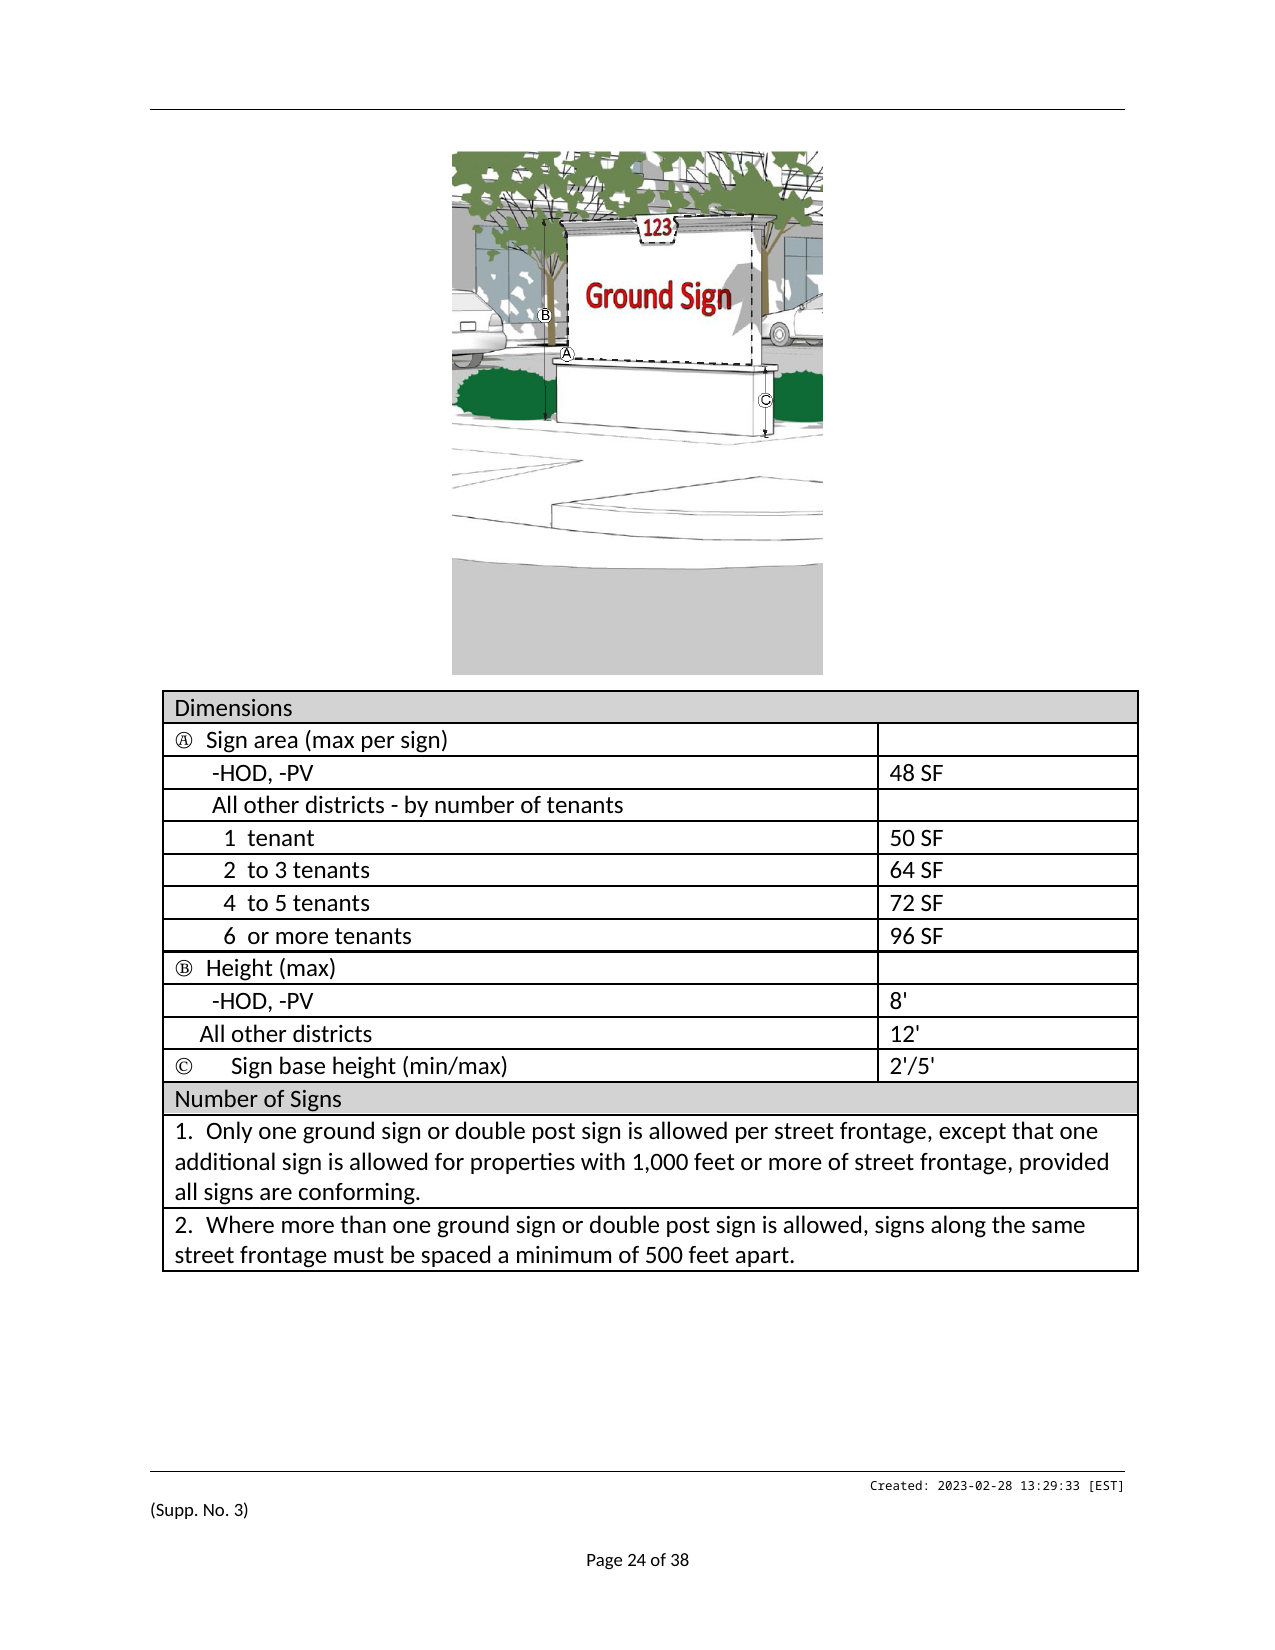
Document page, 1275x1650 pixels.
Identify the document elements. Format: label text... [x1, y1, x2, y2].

table_cell All other districts [164, 1018, 877, 1048]
table_cell -HOD, -PV [164, 757, 877, 787]
table_cell 4 to 5 tenants [164, 887, 877, 918]
table_cell 64 SF [879, 855, 1137, 885]
table_cell 96 SF [879, 920, 1137, 950]
picture [450, 150, 826, 677]
table_cell Ⓑ Height (max) [164, 953, 877, 983]
table_cell 50 SF [879, 822, 1137, 853]
table_cell 8' [879, 985, 1137, 1016]
table_cell Number of Signs [164, 1083, 1137, 1113]
table_cell 1. Only one ground sign or double post sign is allowed per street frontage, except that one additional sign is allowed for properties with 1,000 feet or more of street frontage, provided all signs are conforming. [164, 1116, 1137, 1207]
table_cell 48 SF [879, 757, 1137, 787]
table_header Dimensions [164, 692, 1137, 722]
table_cell [879, 790, 1137, 820]
table_cell 2. Where more than one ground sign or double post sign is allowed, signs along the same street frontage must be spaced a minimum of 500 feet apart. [164, 1209, 1137, 1270]
table_cell Ⓒ Sign base height (min/max) [164, 1050, 877, 1081]
table_cell -HOD, -PV [164, 985, 877, 1016]
table_cell 1 tenant [164, 822, 877, 853]
table_cell [879, 724, 1137, 755]
table_cell Ⓐ Sign area (max per sign) [164, 724, 877, 755]
table_cell 6 or more tenants [164, 920, 877, 950]
table_cell 2'/5' [879, 1050, 1137, 1081]
table_cell 12' [879, 1018, 1137, 1048]
table_cell All other districts - by number of tenants [164, 790, 877, 820]
table_cell 2 to 3 tenants [164, 855, 877, 885]
table_cell [879, 953, 1137, 983]
table_cell 72 SF [879, 887, 1137, 918]
